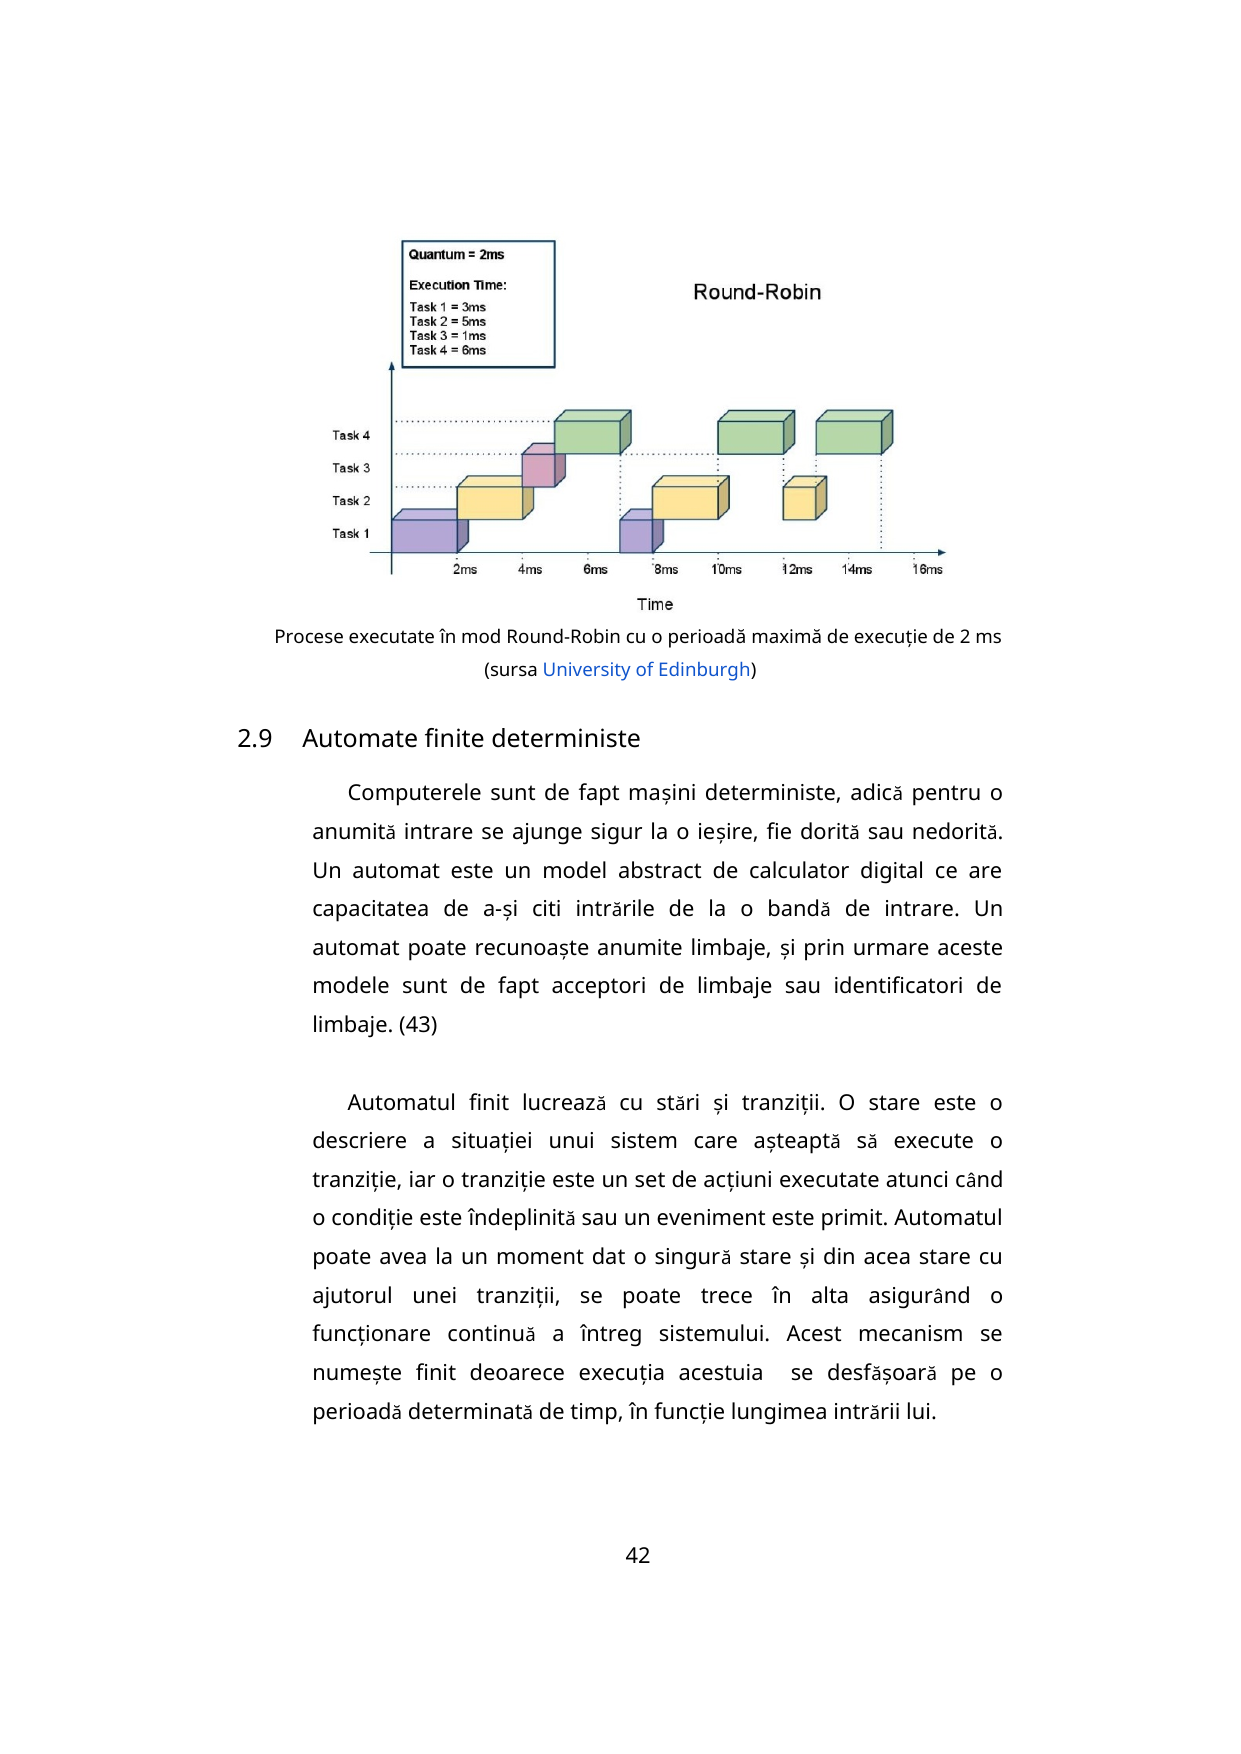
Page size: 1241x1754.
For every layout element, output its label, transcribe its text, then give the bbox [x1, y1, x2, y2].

text Automatul finit lucrează cu stări și tranziții. O stare este o descriere a situației unui sistem care așteaptă să execute o tranziție, iar o tranziție este un set de acțiuni executate atunci când o condiție este îndeplinită sau un eveniment este primit. Automatul poate avea la un moment dat o singură stare și din acea stare cu ajutorul unei tranziții, se poate trece în alta asigurând o funcționare continuă a întreg sistemului. Acest mecanism se numește finit deoarece execuția acestuia se desfășoară pe o perioadă determinată de timp, în funcție lungimea intrării lui. [312, 1086, 1003, 1425]
text Computerele sunt de fapt mașini deterministe, adică pentru o anumită intrare se ajunge sigur la o ieșire, fie dorită sau nedorită. Un automat este un model abstract de calculator digital ce are capacitatea de a-și citi intrările de la o bandă de intrare. Un automat poate recunoaște anumite limbaje, și prin urmare aceste modele sunt de fapt acceptori de limbaje sau identificatori de limbaje. [312, 777, 1003, 1039]
text Procese executate în mod Round-Robin cu o perioadă maximă de execuție de 2 ms (sursa University of Edinburgh) [237, 623, 1003, 682]
subtitle Automate finite deterministe [237, 721, 1003, 754]
picture [326, 231, 949, 615]
